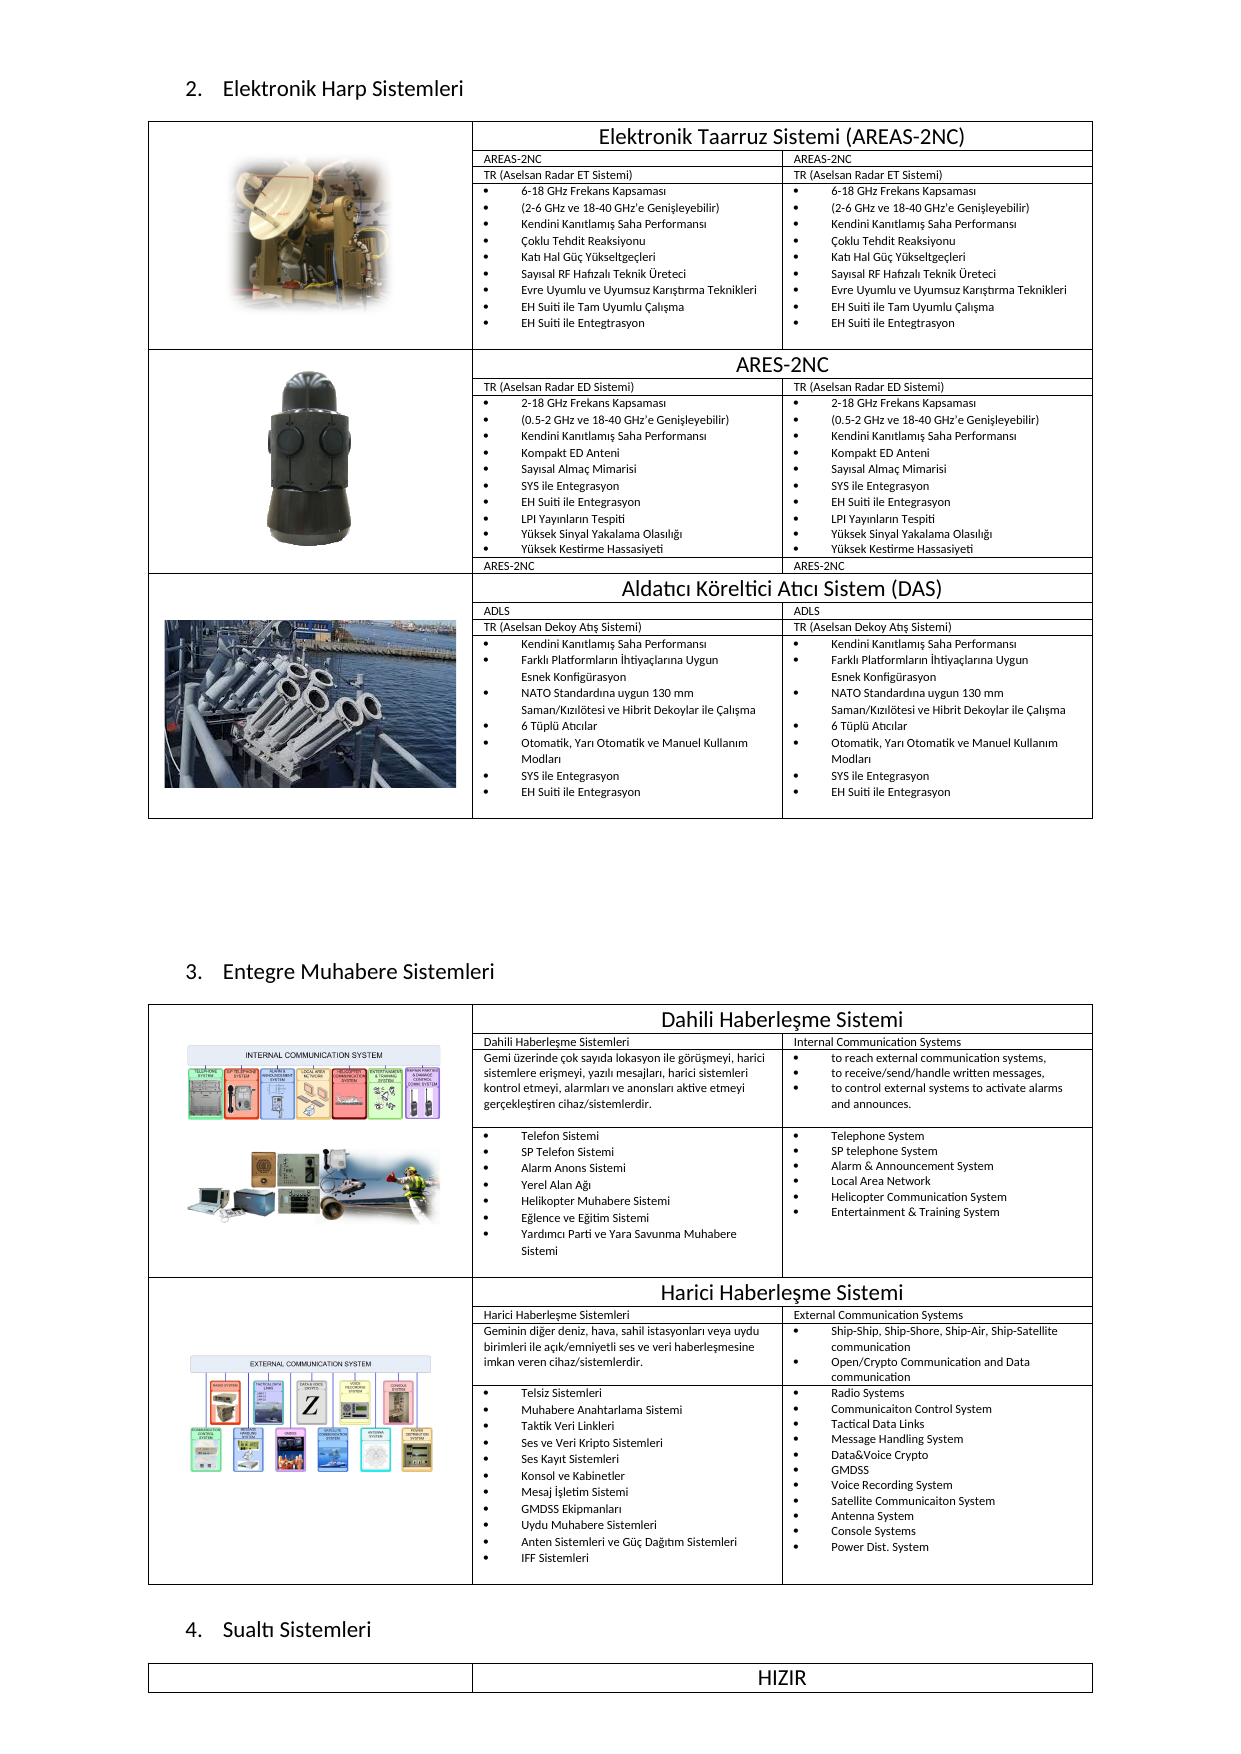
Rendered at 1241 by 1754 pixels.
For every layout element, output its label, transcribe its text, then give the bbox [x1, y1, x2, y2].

table_header HIZIR [473, 1664, 1092, 1692]
picture [187, 1045, 441, 1120]
table_cell [149, 1278, 472, 1584]
table_cell ARES-2NC [783, 558, 1092, 573]
table_cell 2-18 GHz Frekans Kapsaması (0.5-2 GHz ve 18-40 GHz’e Genişleyebilir) Kendini Kanıtlamış Saha Performansı Kompakt ED Anteni Sayısal Almaç Mimarisi SYS ile Entegrasyon EH Suiti ile Entegrasyon LPI Yayınların Tespiti Yüksek Sinyal Yakalama Olasılığı Yüksek Kestirme Hassasiyeti [473, 396, 782, 557]
table_cell TR (Aselsan Dekoy Atış Sistemi) [473, 620, 782, 635]
table_cell ADLS [783, 603, 1092, 619]
table_cell External Communication Systems [783, 1307, 1092, 1322]
picture [254, 182, 366, 287]
table_cell Aldatıcı Köreltici Atıcı Sistem (DAS) [473, 574, 1092, 602]
table_cell 6-18 GHz Frekans Kapsaması (2-6 GHz ve 18-40 GHz’e Genişleyebilir) Kendini Kanıtlamış Saha Performansı Çoklu Tehdit Reaksiyonu Katı Hal Güç Yükseltgeçleri Sayısal RF Hafızalı Teknik Üreteci Evre Uyumlu ve Uyumsuz Karıştırma Teknikleri EH Suiti ile Tam Uyumlu Çalışma EH Suiti ile Entegtrasyon [473, 184, 782, 349]
table_cell Gemi üzerinde çok sayıda lokasyon ile görüşmeyi, harici sistemlere erişmeyi, yazılı mesajları, harici sistemleri kontrol etmeyi, alarmları ve anonsları aktive etmeyi gerçekleştiren cihaz/sistemlerdir. [473, 1050, 782, 1127]
picture [164, 620, 457, 788]
list Sualtı Sistemleri [185, 1616, 1093, 1644]
table_cell ADLS [473, 603, 782, 619]
table_cell Dahili Haberleşme Sistemleri [473, 1034, 782, 1049]
table_cell [149, 350, 472, 573]
table_cell TR (Aselsan Radar ED Sistemi) [783, 379, 1092, 395]
table_cell Telsiz Sistemleri Muhabere Anahtarlama Sistemi Taktik Veri Linkleri Ses ve Veri Kripto Sistemleri Ses Kayıt Sistemleri Konsol ve Kabinetler Mesaj İşletim Sistemi GMDSS Ekipmanları Uydu Muhabere Sistemleri Anten Sistemleri ve Güç Dağıtım Sistemleri IFF Sistemleri [473, 1386, 782, 1584]
table_cell 6-18 GHz Frekans Kapsaması (2-6 GHz ve 18-40 GHz’e Genişleyebilir) Kendini Kanıtlamış Saha Performansı Çoklu Tehdit Reaksiyonu Katı Hal Güç Yükseltgeçleri Sayısal RF Hafızalı Teknik Üreteci Evre Uyumlu ve Uyumsuz Karıştırma Teknikleri EH Suiti ile Tam Uyumlu Çalışma EH Suiti ile Entegtrasyon [783, 184, 1092, 349]
table_cell Kendini Kanıtlamış Saha Performansı Farklı Platformların İhtiyaçlarına Uygun Esnek Konfigürasyon NATO Standardına uygun 130 mm Saman/Kızılötesi ve Hibrit Dekoylar ile Çalışma 6 Tüplü Atıcılar Otomatik, Yarı Otomatik ve Manuel Kullanım Modları SYS ile Entegrasyon EH Suiti ile Entegrasyon [473, 636, 782, 818]
table_cell Radio Systems Communicaiton Control System Tactical Data Links Message Handling System Data&Voice Crypto GMDSS Voice Recording System Satellite Communicaiton System Antenna System Console Systems Power Dist. System [783, 1386, 1092, 1584]
table_cell ARES-2NC [473, 558, 782, 573]
table_cell Harici Haberleşme Sistemi [473, 1278, 1092, 1306]
table_cell Geminin diğer deniz, hava, sahil istasyonları veya uydu birimleri ile açık/emniyetli ses ve veri haberleşmesine imkan veren cihaz/sistemlerdir. [473, 1324, 782, 1385]
table_cell TR (Aselsan Radar ET Sistemi) [473, 167, 782, 182]
picture [187, 1148, 441, 1225]
picture [261, 365, 359, 558]
table_cell Kendini Kanıtlamış Saha Performansı Farklı Platformların İhtiyaçlarına Uygun Esnek Konfigürasyon NATO Standardına uygun 130 mm Saman/Kızılötesi ve Hibrit Dekoylar ile Çalışma 6 Tüplü Atıcılar Otomatik, Yarı Otomatik ve Manuel Kullanım Modları SYS ile Entegrasyon EH Suiti ile Entegrasyon [783, 636, 1092, 818]
picture [187, 1354, 434, 1473]
table_header [149, 1664, 472, 1692]
table_header Elektronik Taarruz Sistemi (AREAS-2NC) [473, 122, 1092, 150]
table_header [149, 122, 472, 349]
table_cell TR (Aselsan Radar ET Sistemi) [783, 167, 1092, 182]
table_cell Telefon Sistemi SP Telefon Sistemi Alarm Anons Sistemi Yerel Alan Ağı Helikopter Muhabere Sistemi Eğlence ve Eğitim Sistemi Yardımcı Parti ve Yara Savunma Muhabere Sistemi [473, 1128, 782, 1277]
table_cell ARES-2NC [473, 350, 1092, 378]
table_cell Ship-Ship, Ship-Shore, Ship-Air, Ship-Satellite communication Open/Crypto Communication and Data communication [783, 1324, 1092, 1385]
table_header Dahili Haberleşme Sistemi [473, 1005, 1092, 1033]
table_cell Harici Haberleşme Sistemleri [473, 1307, 782, 1322]
table_cell to reach external communication systems, to receive/send/handle written messages, to control external systems to activate alarms and announces. [783, 1050, 1092, 1127]
list Elektronik Harp Sistemleri [185, 74, 1093, 102]
table_cell TR (Aselsan Radar ED Sistemi) [473, 379, 782, 395]
table_cell Internal Communication Systems [783, 1034, 1092, 1049]
table_cell Telephone System SP telephone System Alarm & Announcement System Local Area Network Helicopter Communication System Entertainment & Training System [783, 1128, 1092, 1277]
list Entegre Muhabere Sistemleri [185, 957, 1093, 985]
table_cell 2-18 GHz Frekans Kapsaması (0.5-2 GHz ve 18-40 GHz’e Genişleyebilir) Kendini Kanıtlamış Saha Performansı Kompakt ED Anteni Sayısal Almaç Mimarisi SYS ile Entegrasyon EH Suiti ile Entegrasyon LPI Yayınların Tespiti Yüksek Sinyal Yakalama Olasılığı Yüksek Kestirme Hassasiyeti [783, 396, 1092, 557]
table_cell TR (Aselsan Dekoy Atış Sistemi) [783, 620, 1092, 635]
table_cell [149, 574, 472, 818]
table_header [149, 1005, 472, 1277]
table_cell AREAS-2NC [783, 151, 1092, 166]
table_cell AREAS-2NC [473, 151, 782, 166]
